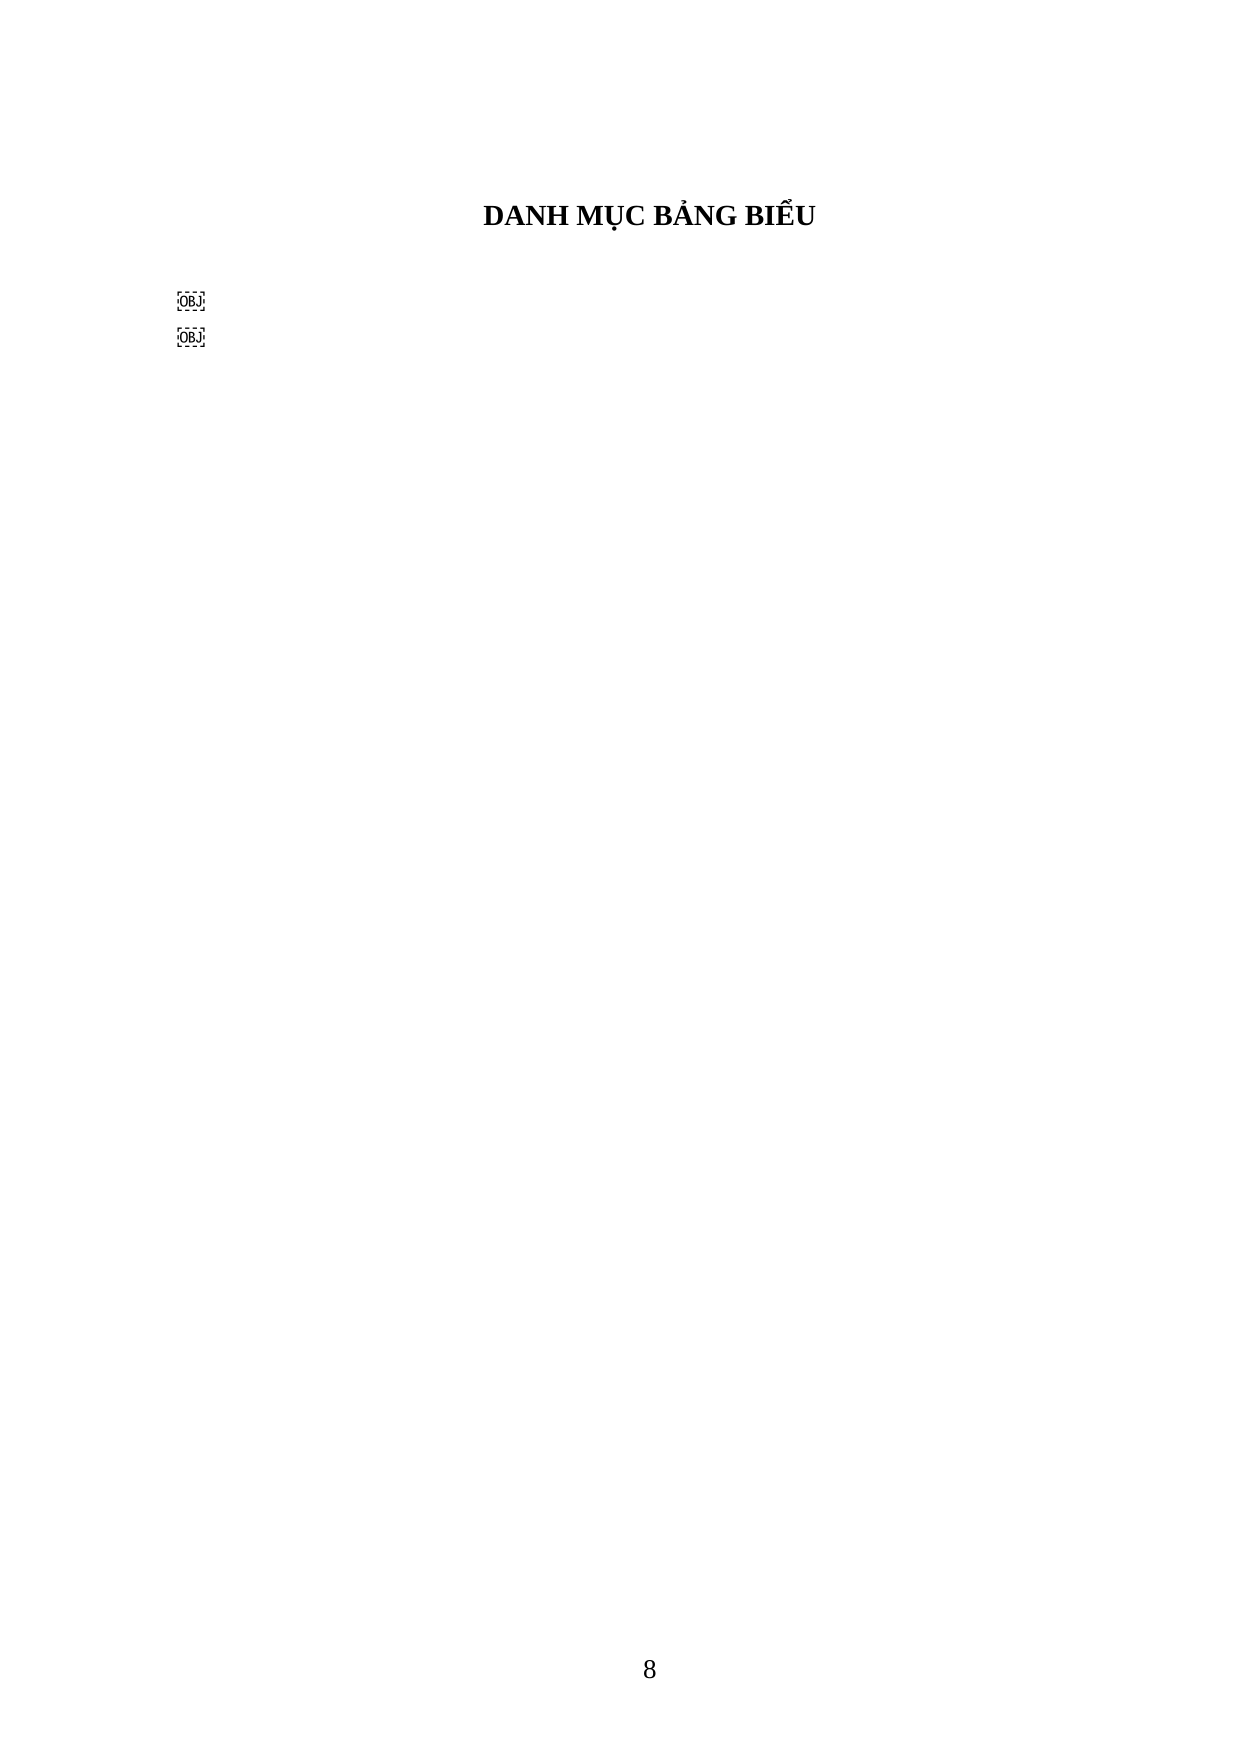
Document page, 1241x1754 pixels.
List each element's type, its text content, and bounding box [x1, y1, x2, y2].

text DANH MỤC BẢNG BIỂU [177, 198, 1122, 231]
